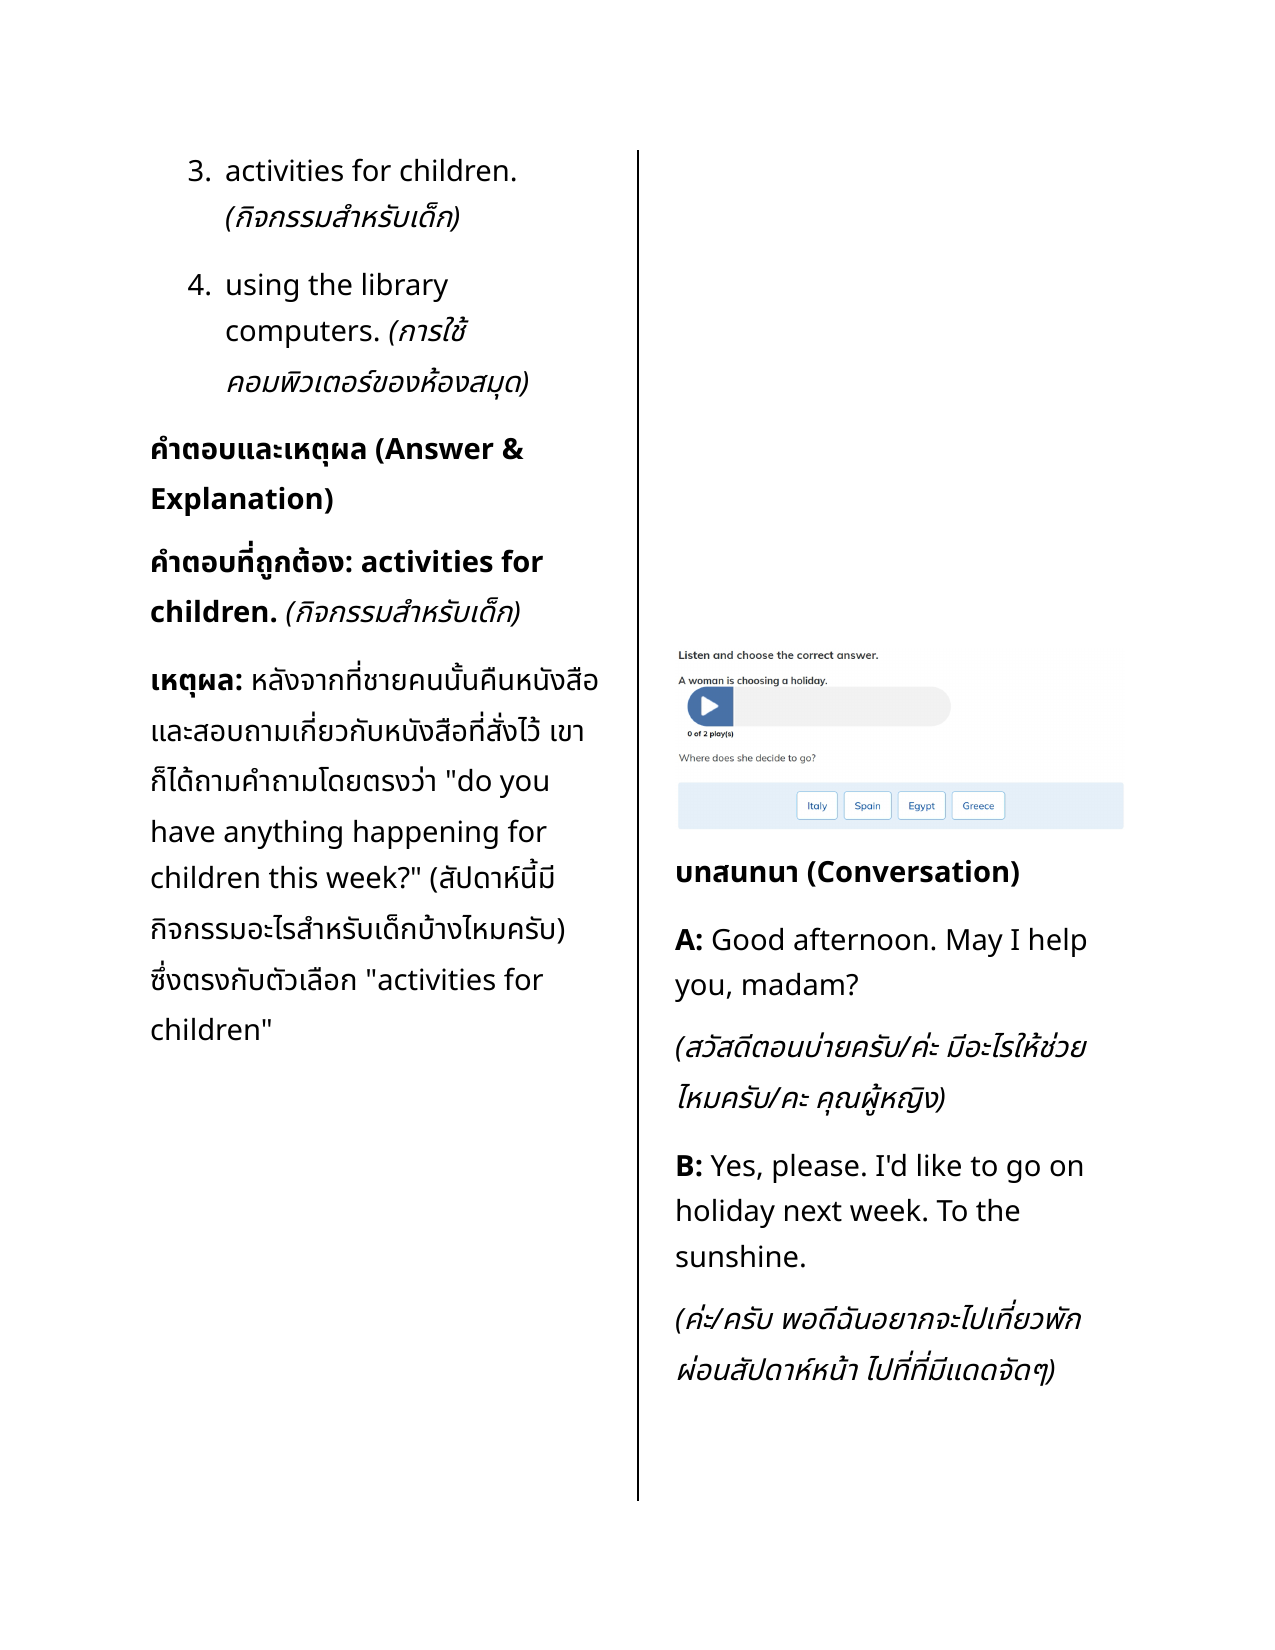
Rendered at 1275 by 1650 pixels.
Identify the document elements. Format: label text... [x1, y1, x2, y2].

text คำตอบและเหตุผล (Answer & Explanation) [150, 428, 600, 518]
text A: Good afternoon. May I help you, madam? [675, 919, 1125, 1004]
text คำตอบที่ถูกต้อง: activities for children. (กิจกรรมสำหรับเด็ก) [150, 541, 600, 636]
text บทสนทนา (Conversation) [675, 851, 1125, 896]
list using the library computers. (การใช้คอมพิวเตอร์ของห้องสมุด) [187, 264, 600, 405]
list activities for children. (กิจกรรมสำหรับเด็ก) [187, 150, 600, 241]
picture [675, 648, 1125, 830]
text (ค่ะ/ครับ พอดีฉันอยากจะไปเที่ยวพักผ่อนสัปดาห์หน้า ไปที่ที่มีแดดจัดๆ) [675, 1299, 1125, 1394]
text (สวัสดีตอนบ่ายครับ/ค่ะ มีอะไรให้ช่วยไหมครับ/คะ คุณผู้หญิง) [675, 1027, 1125, 1122]
text B: Yes, please. I'd like to go on holiday next week. To the sunshine. [675, 1145, 1125, 1276]
text เหตุผล: หลังจากที่ชายคนนั้นคืนหนังสือและสอบถามเกี่ยวกับหนังสือที่สั่งไว้ เขาก็ได้ถามคำถามโดยตรงว่า "do you have anything happening for children this week?" (สัปดาห์นี้มีกิจกรรมอะไรสำหรับเด็กบ้างไหมครับ) ซึ่งตรงกับตัวเลือก "activities for children" [150, 659, 600, 1049]
